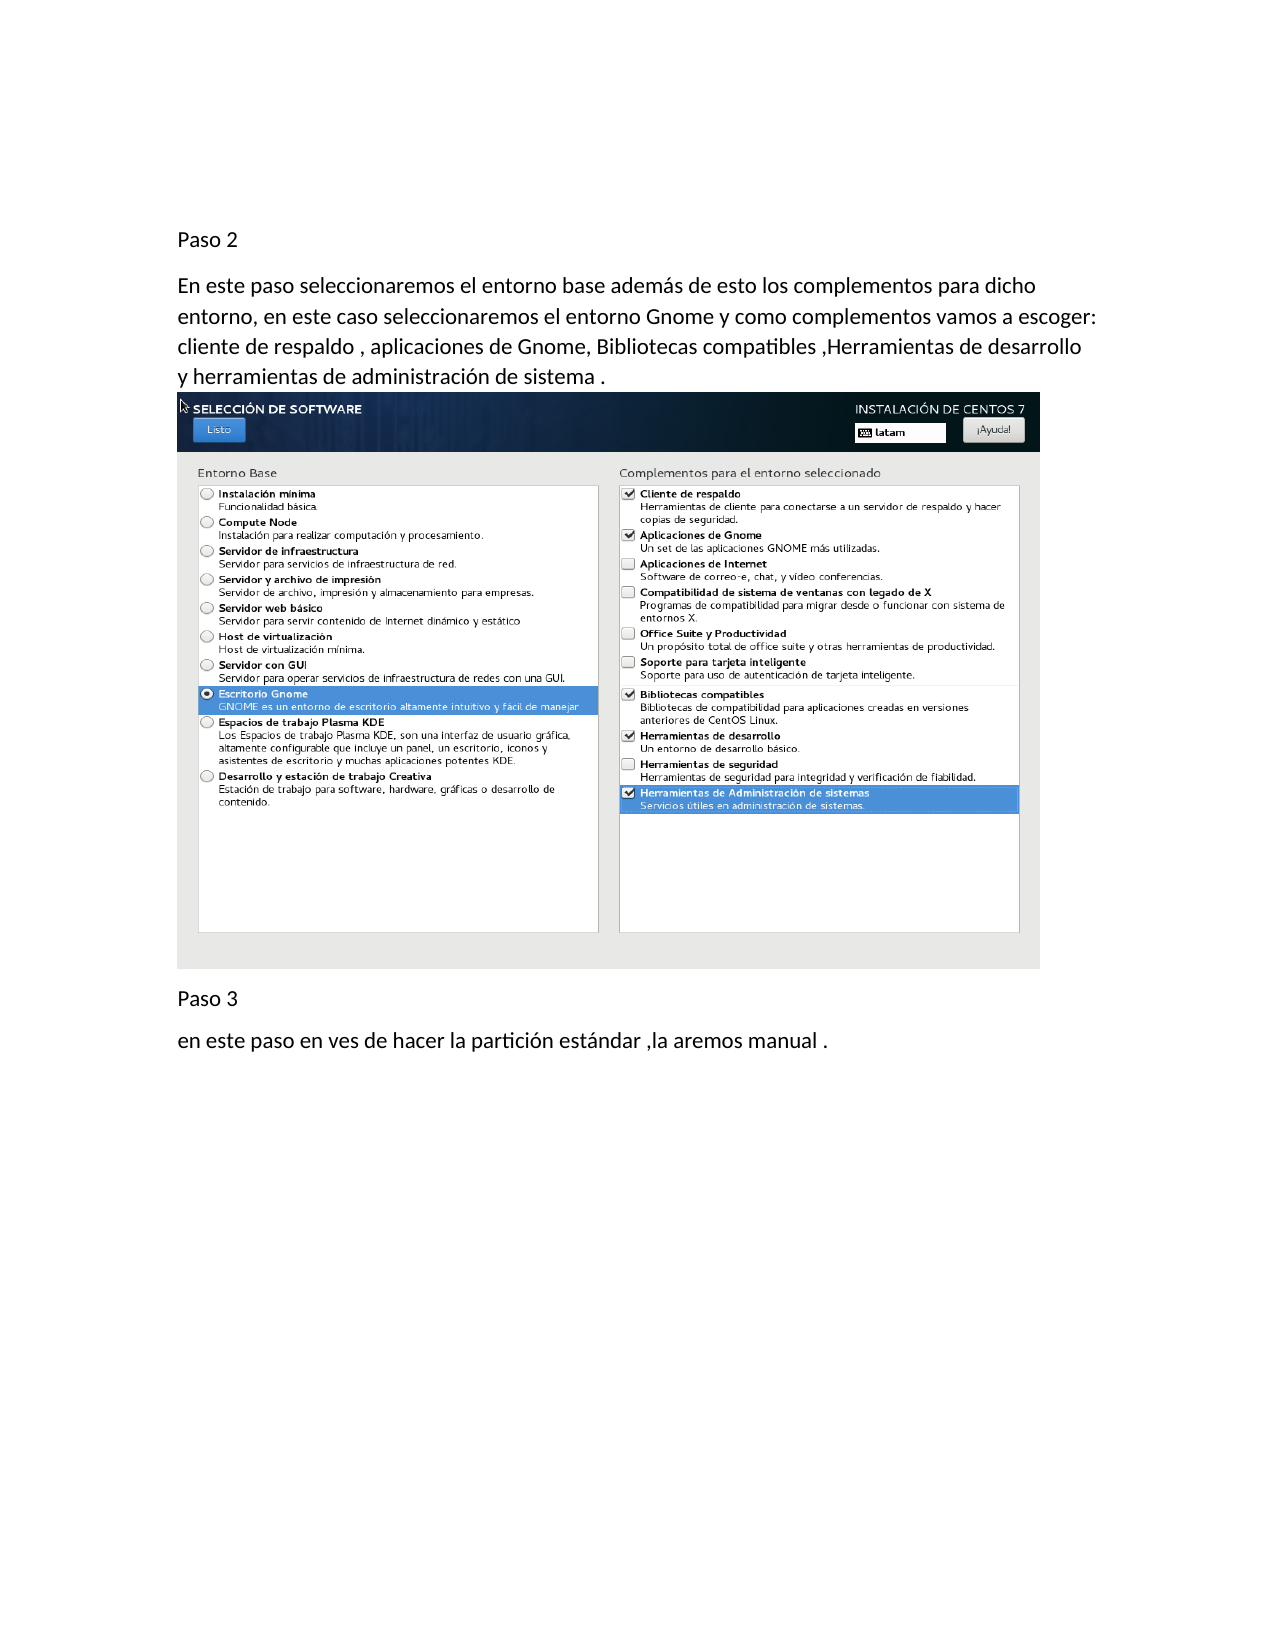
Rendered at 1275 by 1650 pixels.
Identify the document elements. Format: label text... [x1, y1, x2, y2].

text Paso 2 [177, 225, 1098, 253]
text en este paso en ves de hacer la partición estándar ,la aremos manual . [177, 1026, 1098, 1054]
picture [177, 392, 1040, 969]
text Paso 3 [177, 984, 1098, 1012]
